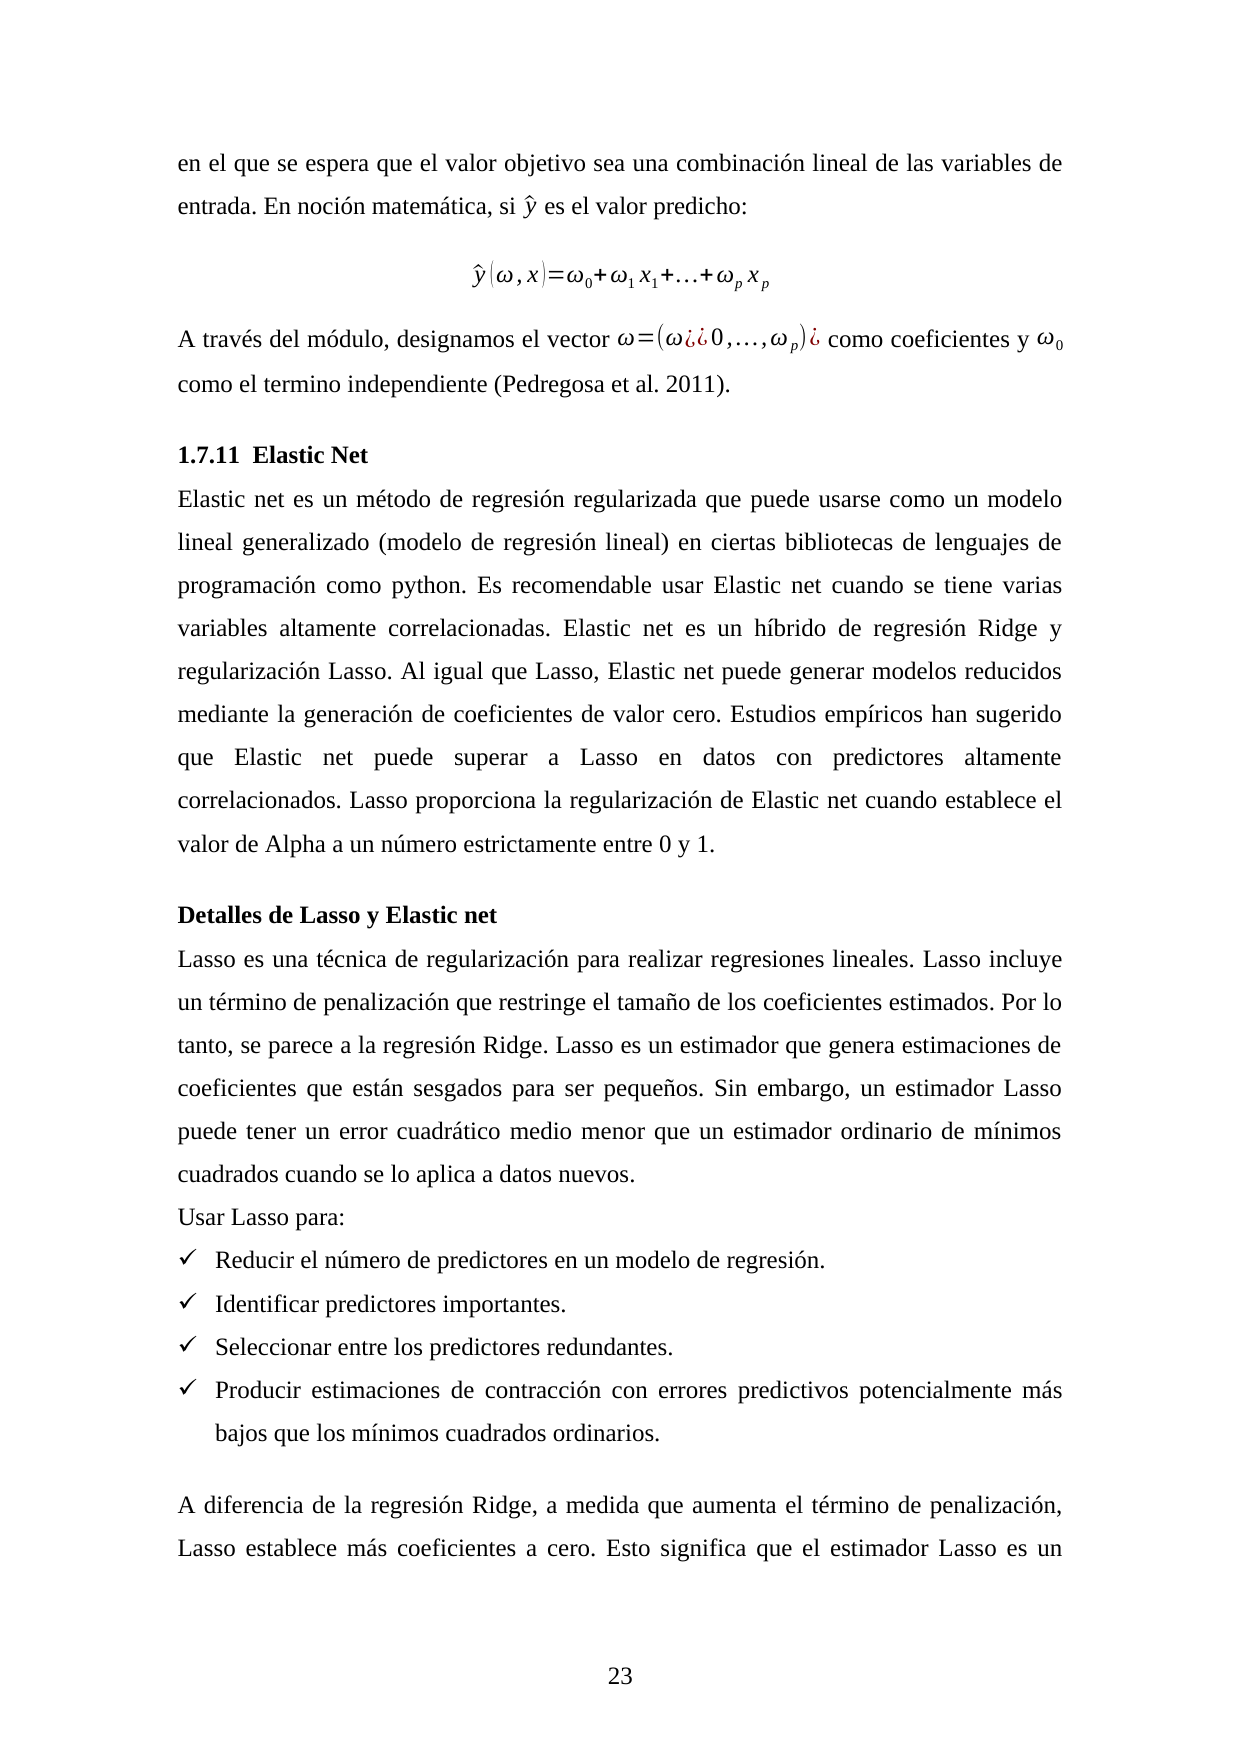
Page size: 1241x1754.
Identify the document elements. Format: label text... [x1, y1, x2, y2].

text Lasso es una técnica de regularización para realizar regresiones lineales. Lasso incluye un término de penalización que restringe el tamaño de los coeficientes estimados. Por lo tanto, se parece a la regresión Ridge. Lasso es un estimador que genera estimaciones de coeficientes que están sesgados para ser pequeños. Sin embargo, un estimador Lasso puede tener un error cuadrático medio menor que un estimador ordinario de mínimos cuadrados cuando se lo aplica a datos nuevos. [177, 944, 1063, 1188]
subtitle Elastic Net [177, 441, 1063, 469]
list Identificar predictores importantes. [177, 1289, 1063, 1317]
list Seleccionar entre los predictores redundantes. [177, 1332, 1063, 1361]
text Elastic net es un método de regresión regularizada que puede usarse como un modelo lineal generalizado (modelo de regresión lineal) en ciertas bibliotecas de lenguajes de programación como python. Es recomendable usar Elastic net cuando se tiene varias variables altamente correlacionadas. Elastic net es un híbrido de regresión Ridge y regularización Lasso. Al igual que Lasso, Elastic net puede generar modelos reducidos mediante la generación de coeficientes de valor cero. Estudios empíricos han sugerido que Elastic net puede superar a Lasso en datos con predictores altamente correlacionados. Lasso proporciona la regularización de Elastic net cuando establece el valor de Alpha a un número estrictamente entre 0 y 1. [177, 484, 1063, 857]
text Usar Lasso para: [177, 1202, 1063, 1231]
list Producir estimaciones de contracción con errores predictivos potencialmente más bajos que los mínimos cuadrados ordinarios. [177, 1375, 1063, 1447]
text Detalles de Lasso y Elastic net [177, 901, 1063, 929]
list Reducir el número de predictores en un modelo de regresión. [177, 1246, 1063, 1274]
text A través del módulo, designamos el vector como coeficientes y como el termino independiente (Pedregosa et al. 2011). [177, 322, 1063, 397]
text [177, 176, 1063, 219]
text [177, 1490, 1063, 1562]
